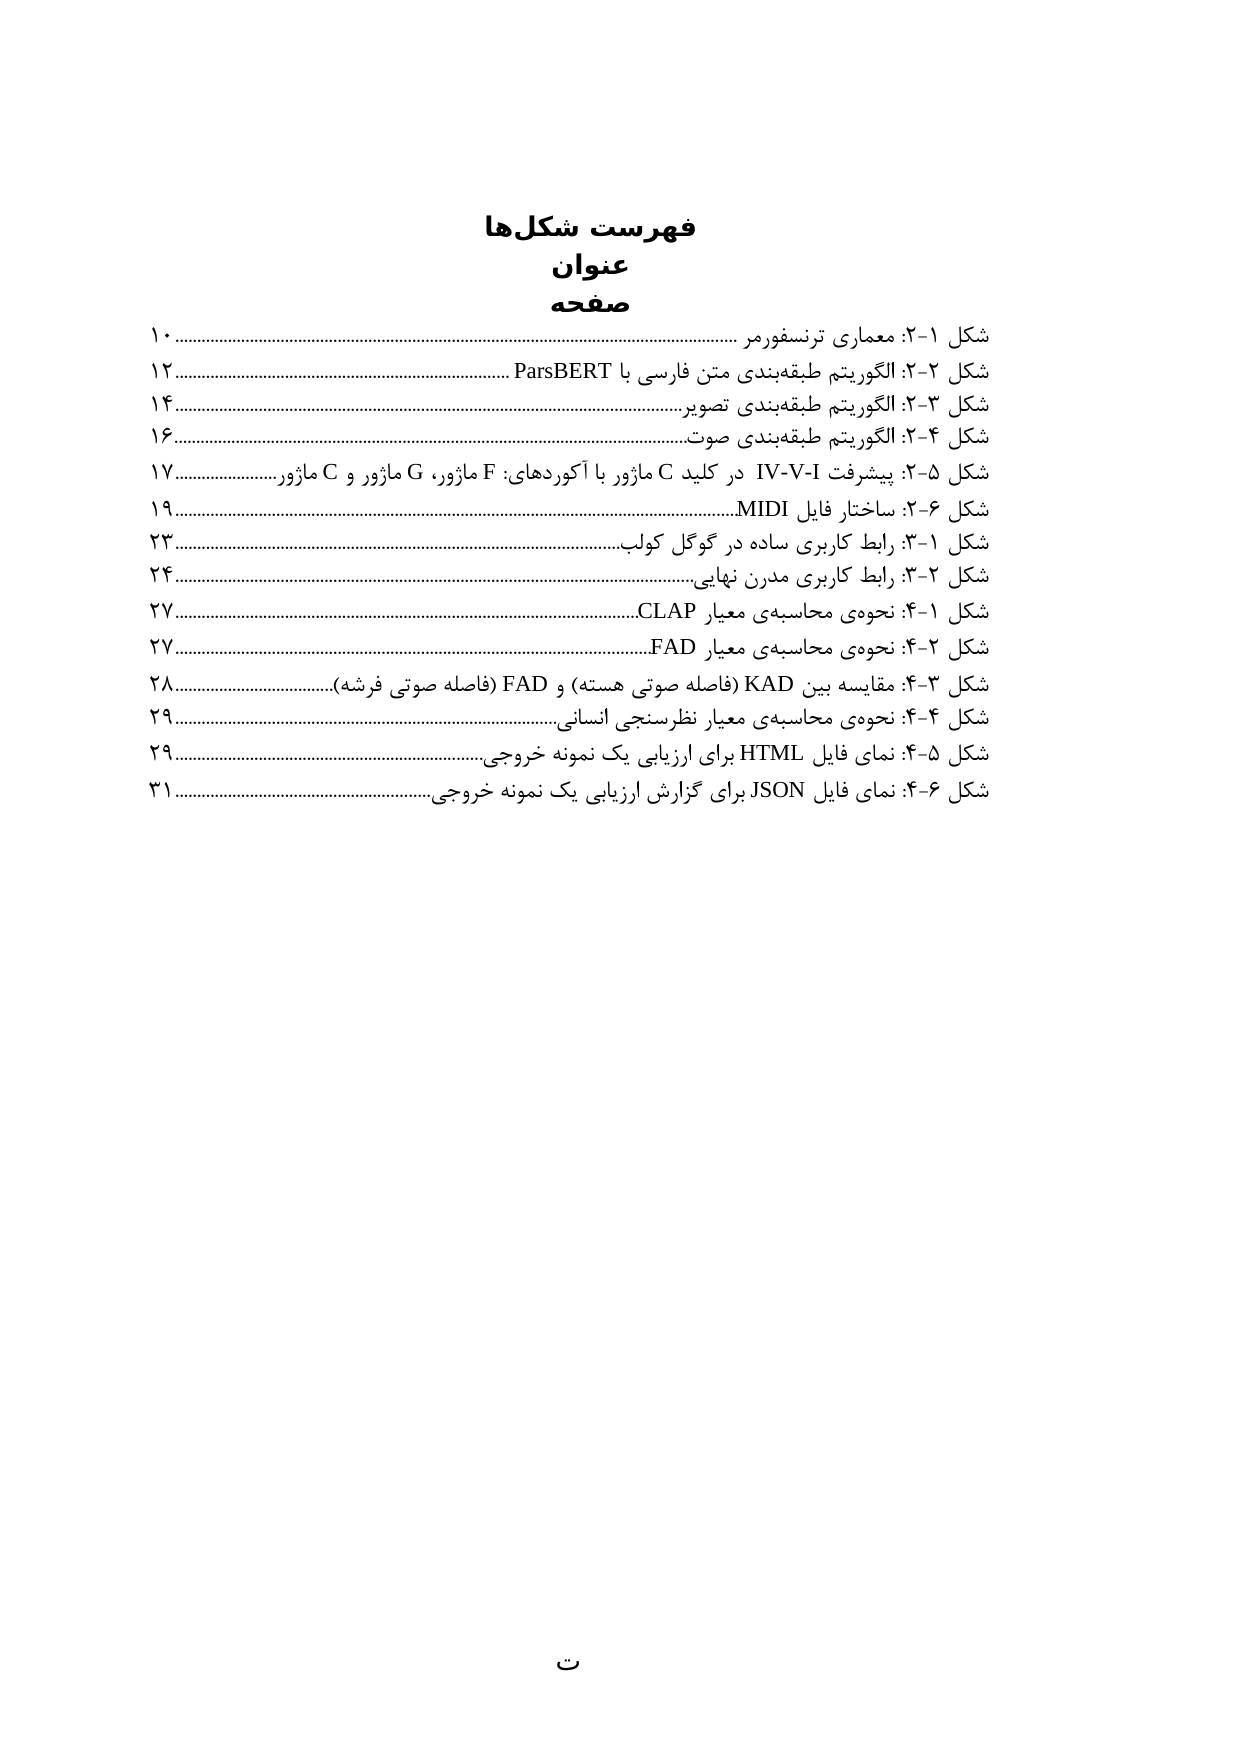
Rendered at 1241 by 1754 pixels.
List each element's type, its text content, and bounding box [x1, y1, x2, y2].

text شکل 3-2: الگوریتم طبقه‌بندی تصویر 14 [148, 393, 1033, 421]
text شکل 6-4: نمای فایل JSON برای گزارش ارزیابی یک نمونه خروجی 31 [148, 776, 1033, 807]
text شکل 3-4: مقایسه بین KAD (فاصله صوتی هسته) و FAD (فاصله صوتی فرشه) 28 [148, 670, 1033, 701]
text شکل 2-2: الگوریتم طبقه‌بندی متن فارسی با ParsBERT 12 [148, 357, 1033, 387]
text شکل 4-4: نحوه‌ی محاسبه‌ی معیار نظرسنجی انسانی 29 [148, 707, 1033, 734]
text شکل 5-2: پیشرفت IV-V-I در کلید C ماژور با آکوردهای: F ماژور، G ماژور و C ماژور. 17 [148, 458, 1033, 489]
text شکل 1-3: رابط کاربری ساده در گوگل کولب 23 [148, 532, 1033, 559]
text شکل 4-2: الگوریتم طبقه‌بندی صوت 16 [148, 426, 1033, 453]
text شکل 1-2: معماری ترنسفورمر 10 [148, 324, 1033, 351]
text شکل 6-2: ساختار فایل MIDI 19 [148, 495, 1033, 526]
text شکل 1-4: نحوه‌ی محاسبه‌ی معیار CLAP 27 [148, 597, 1033, 627]
text شکل 2-3: رابط کاربری مدرن نهایی 24 [148, 564, 1033, 591]
text شکل 2-4: نحوه‌ی محاسبه‌ی معیار FAD 27 [148, 633, 1033, 664]
text شکل 5-4: نمای فایل HTML برای ارزیابی یک نمونه خروجی 29 [148, 739, 1033, 770]
